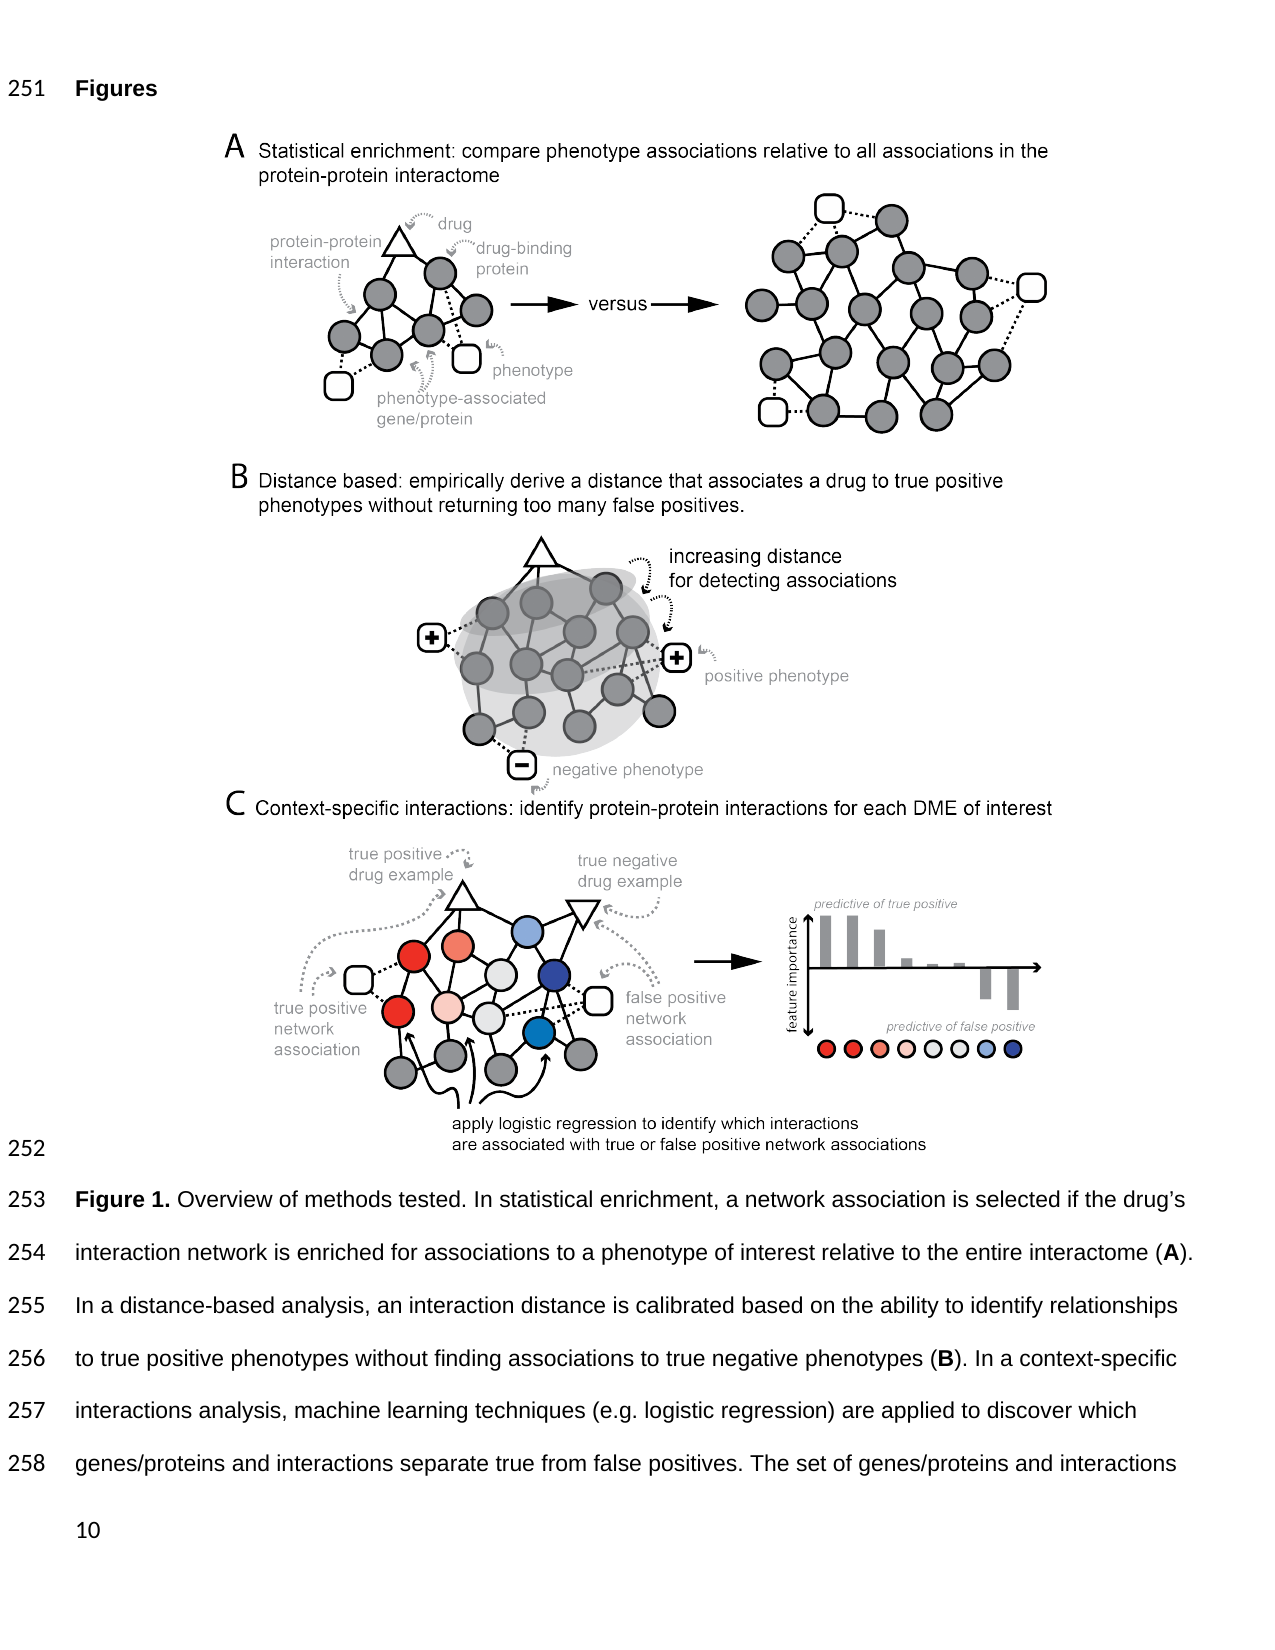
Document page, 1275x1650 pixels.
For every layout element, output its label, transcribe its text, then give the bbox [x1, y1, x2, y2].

picture [223, 127, 1052, 1156]
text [75, 1186, 1200, 1476]
text Figures [75, 75, 1200, 101]
